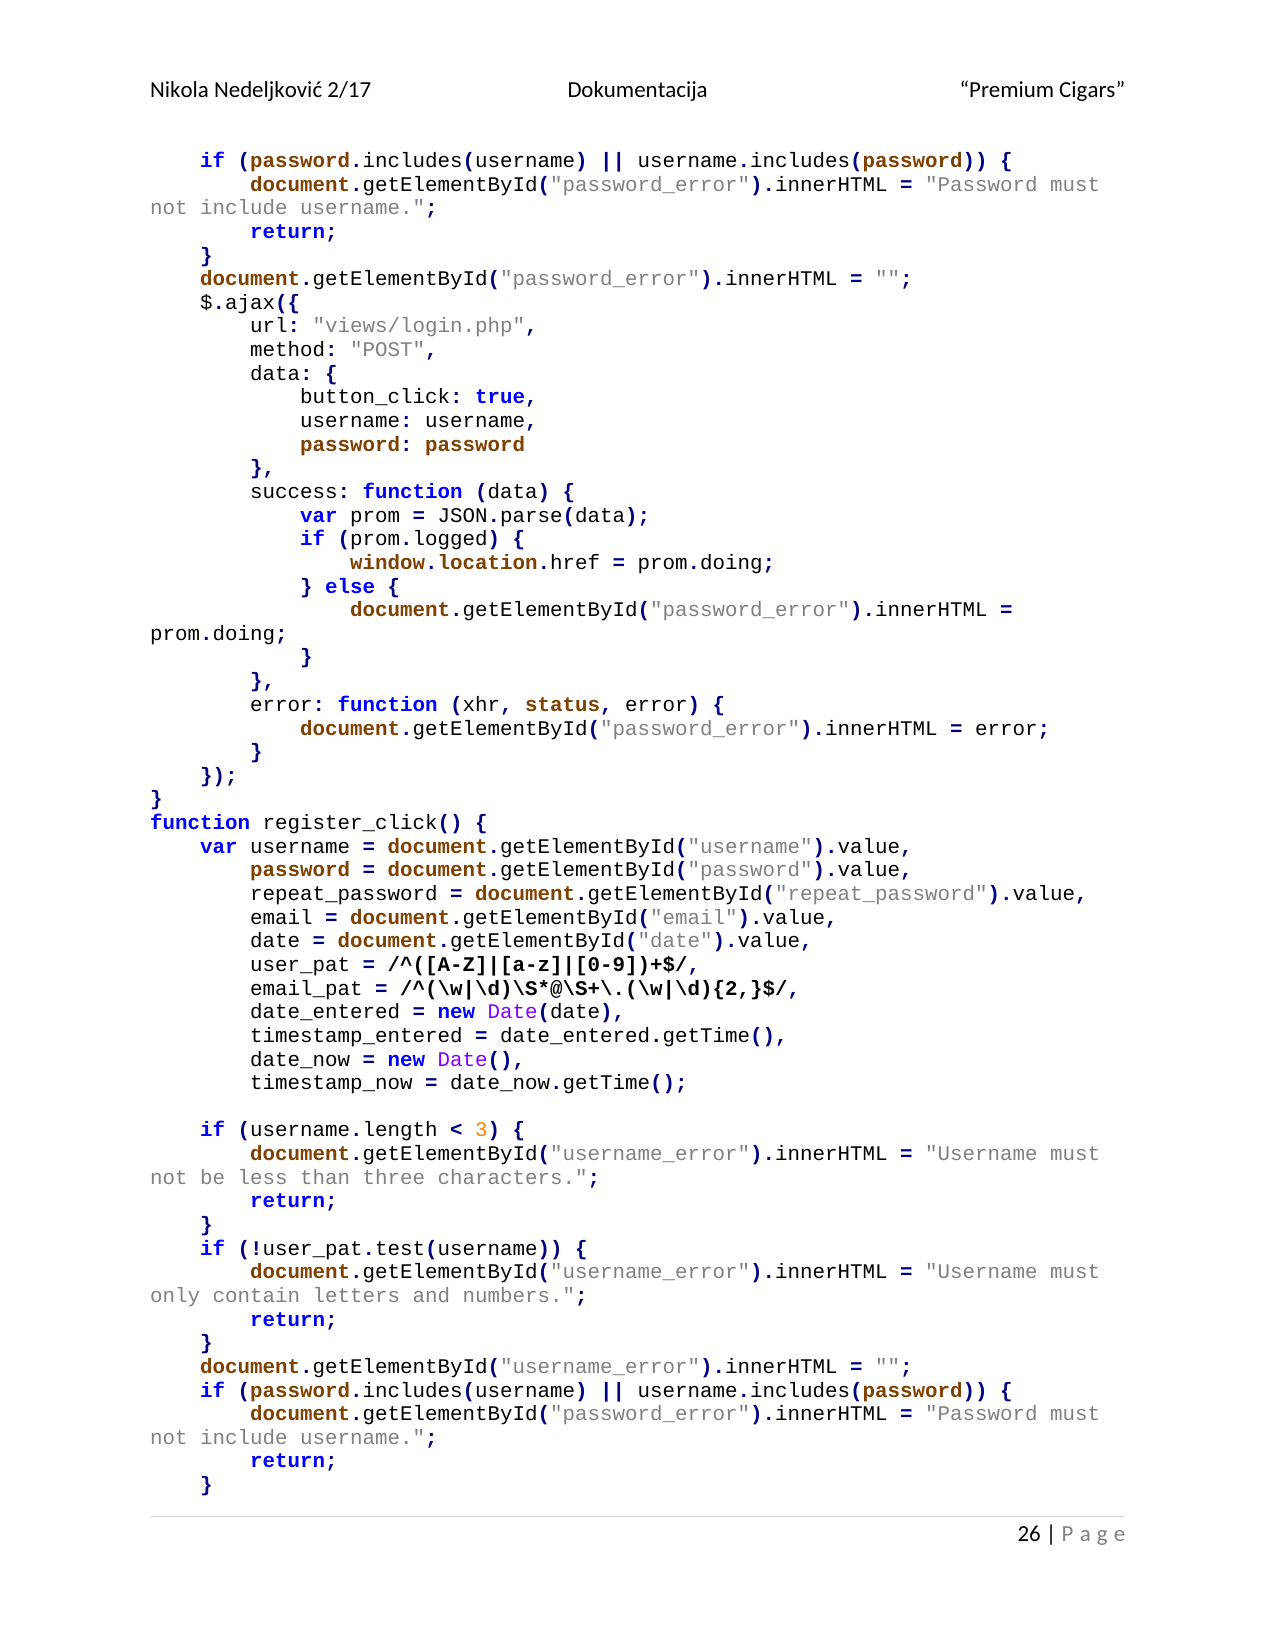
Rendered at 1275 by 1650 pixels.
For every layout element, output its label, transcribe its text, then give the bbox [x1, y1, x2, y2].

text password: password [150, 434, 1125, 457]
text } else { [150, 576, 1125, 599]
text url: "views/login.php", [150, 316, 1125, 339]
text date = document.getElementById("date").value, [150, 930, 1125, 954]
text document.getElementById("username_error").innerHTML = "Username must not be less than three characters."; [150, 1143, 1125, 1190]
text if (username.length < 3) { [150, 1119, 1125, 1143]
text document.getElementById("password_error").innerHTML = "Password must not include username."; [150, 174, 1125, 221]
text if (password.includes(username) || username.includes(password)) { [150, 150, 1125, 174]
text } [150, 1214, 1125, 1238]
text } [150, 647, 1125, 670]
text return; [150, 1190, 1125, 1214]
text }, [150, 670, 1125, 694]
text timestamp_entered = date_entered.getTime(), [150, 1025, 1125, 1048]
text timestamp_now = date_now.getTime(); [150, 1072, 1125, 1096]
text date_now = new Date(), [150, 1048, 1125, 1072]
text if (password.includes(username) || username.includes(password)) { [150, 1379, 1125, 1403]
text document.getElementById("password_error").innerHTML = error; [150, 717, 1125, 741]
text document.getElementById("password_error").innerHTML = ""; [150, 268, 1125, 292]
text email = document.getElementById("email").value, [150, 907, 1125, 930]
text } [150, 1332, 1125, 1356]
text } [150, 1474, 1125, 1498]
text var username = document.getElementById("username").value, [150, 836, 1125, 859]
text button_click: true, [150, 386, 1125, 410]
text var prom = JSON.parse(data); [150, 505, 1125, 528]
text return; [150, 1309, 1125, 1332]
text window.location.href = prom.doing; [150, 552, 1125, 576]
text if (!user_pat.test(username)) { [150, 1238, 1125, 1261]
text username: username, [150, 410, 1125, 434]
text } [150, 741, 1125, 765]
text document.getElementById("username_error").innerHTML = "Username must only contain letters and numbers."; [150, 1261, 1125, 1309]
text document.getElementById("password_error").innerHTML = "Password must not include username."; [150, 1403, 1125, 1451]
text $.ajax({ [150, 292, 1125, 316]
text return; [150, 221, 1125, 244]
text method: "POST", [150, 339, 1125, 363]
text if (prom.logged) { [150, 528, 1125, 552]
text date_entered = new Date(date), [150, 1001, 1125, 1025]
text success: function (data) { [150, 481, 1125, 505]
text password = document.getElementById("password").value, [150, 859, 1125, 883]
text document.getElementById("password_error").innerHTML = prom.doing; [150, 599, 1125, 647]
text user_pat = /^([A-Z]|[a-z]|[0-9])+$/, [150, 954, 1125, 978]
text document.getElementById("username_error").innerHTML = ""; [150, 1356, 1125, 1379]
text email_pat = /^(\w|\d)\S*@\S+\.(\w|\d){2,}$/, [150, 978, 1125, 1001]
text }, [150, 457, 1125, 481]
text return; [150, 1451, 1125, 1474]
text } [150, 244, 1125, 268]
text data: { [150, 363, 1125, 386]
text error: function (xhr, status, error) { [150, 694, 1125, 717]
text repeat_password = document.getElementById("repeat_password").value, [150, 883, 1125, 907]
text }); [150, 765, 1125, 788]
text } [150, 788, 1125, 812]
text function register_click() { [150, 812, 1125, 836]
